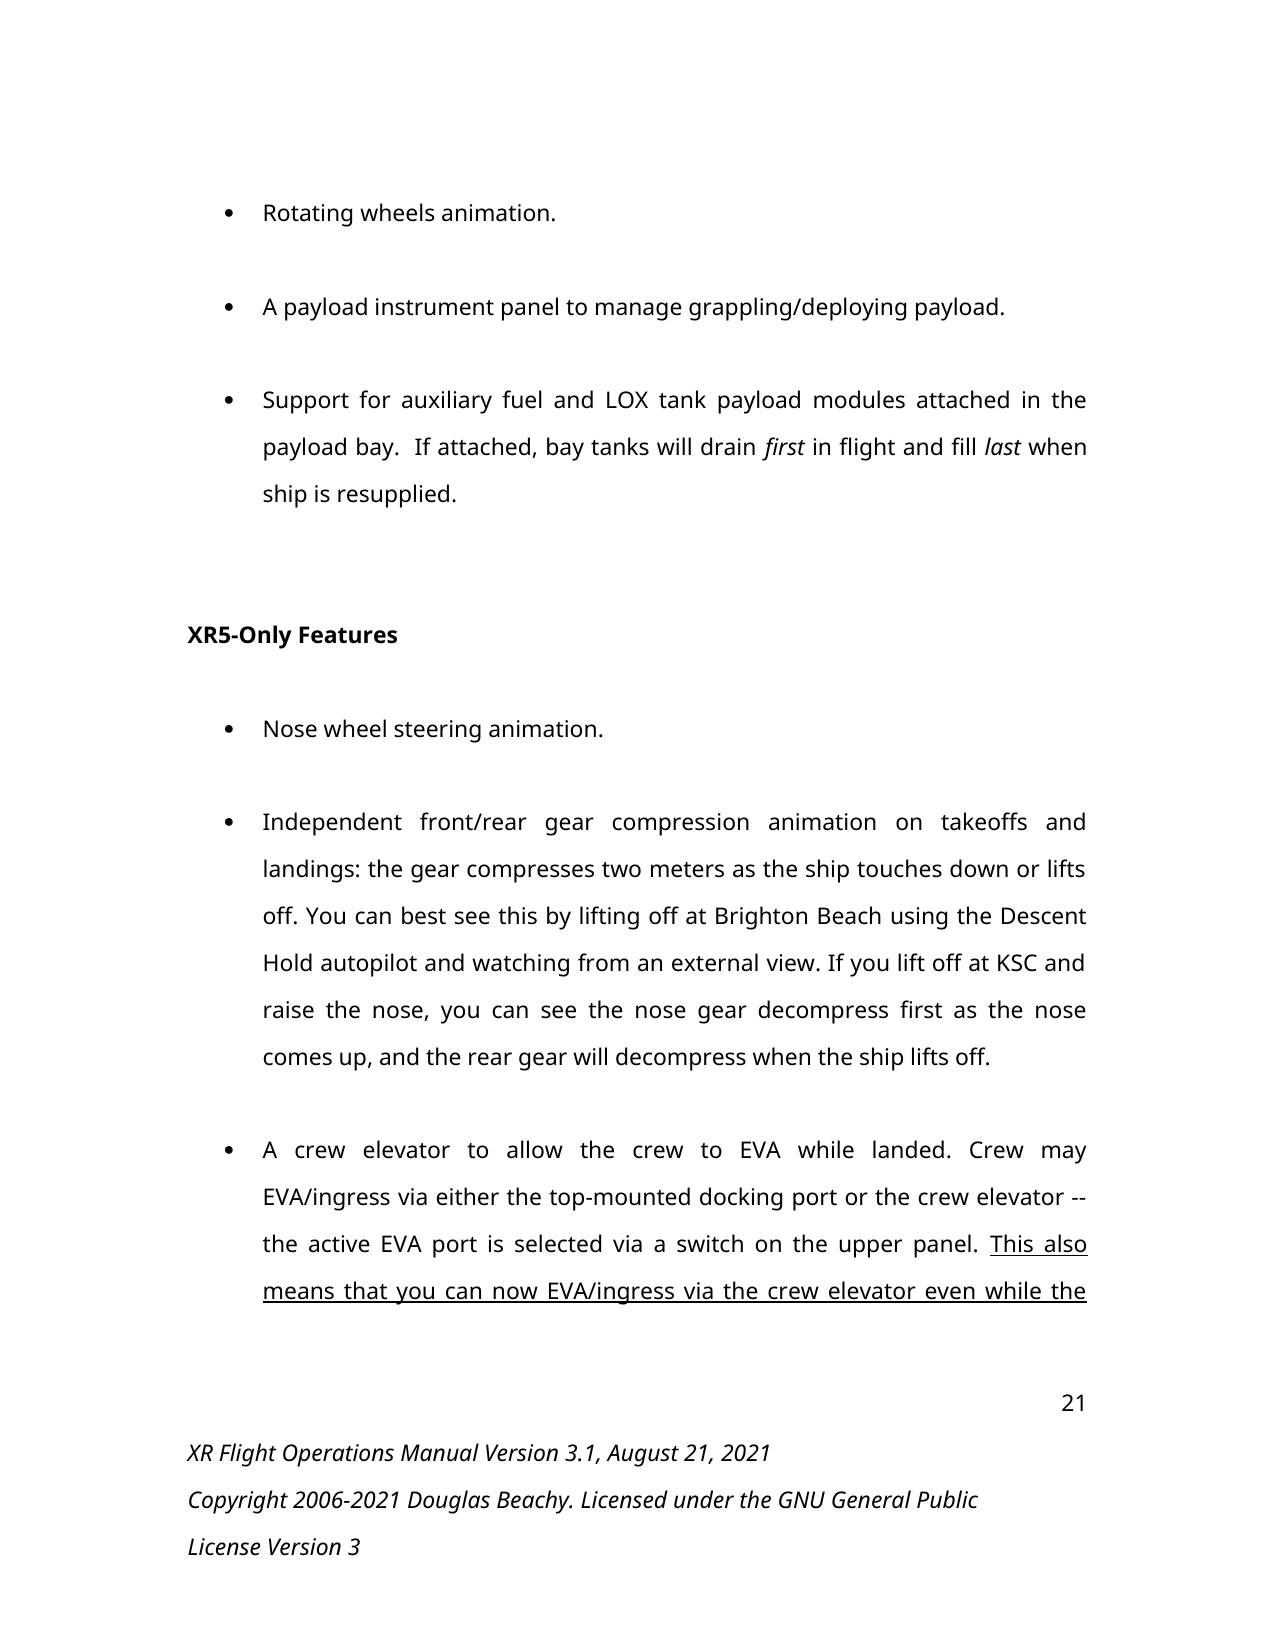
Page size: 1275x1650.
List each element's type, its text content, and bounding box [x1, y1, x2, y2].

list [225, 1134, 1087, 1306]
list Rotating wheels animation. [225, 197, 1087, 228]
list Independent front/rear gear compression animation on takeoffs and landings: the gear compresses two meters as the ship touches down or lifts off. You can best see this by lifting off at using the Descent Hold autopilot and watching from an external view. If you lift off at KSC and raise the nose, you can see the nose gear decompress first as the nose comes up, and the rear gear will decompress when the ship lifts off. [225, 806, 1087, 1072]
list A payload instrument panel to manage grappling/deploying payload. [225, 291, 1087, 322]
text XR5-Only Features [187, 619, 1087, 650]
list Support for auxiliary fuel and LOX tank payload modules attached in the payload bay. If attached, bay tanks will drain first in flight and fill last when ship is resupplied. [225, 384, 1087, 509]
list Nose wheel steering animation. [225, 712, 1087, 744]
